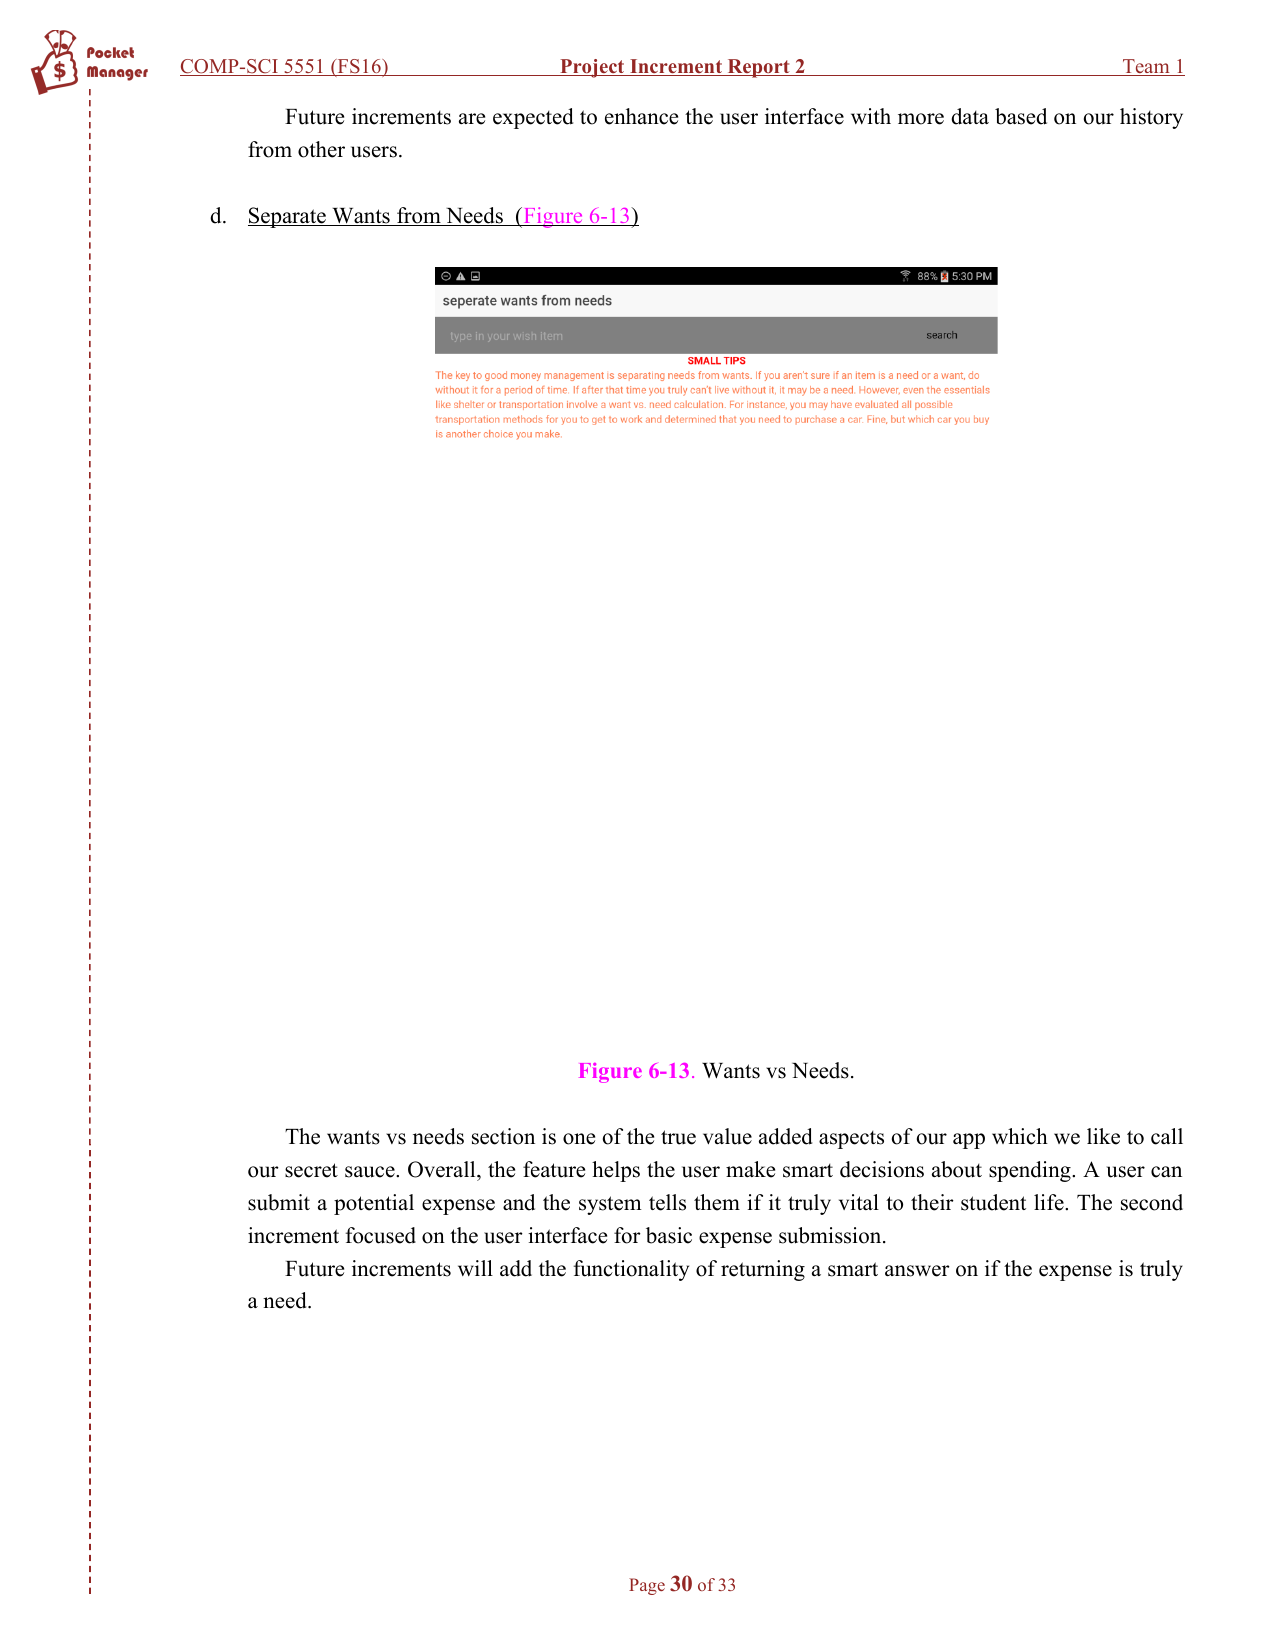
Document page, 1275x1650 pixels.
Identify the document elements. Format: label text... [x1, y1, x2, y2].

list Separate Wants from Needs (Figure 6-13) [210, 202, 1185, 228]
text Future increments are expected to enhance the user interface with more data based on our history from other users. [247, 103, 1185, 162]
text Figure 6-13. Wants vs Needs. [247, 1057, 1185, 1083]
text Future increments will add the functionality of returning a smart answer on if the expense is truly a need. [247, 1254, 1185, 1314]
picture [435, 267, 998, 1018]
text The wants vs needs section is one of the true value added aspects of our app which we like to call our secret sauce. Overall, the feature helps the user make smart decisions about spending. A user can submit a potential expense and the system tells them if it truly vital to their student life. The second increment focused on the user interface for basic expense submission. [247, 1123, 1185, 1248]
